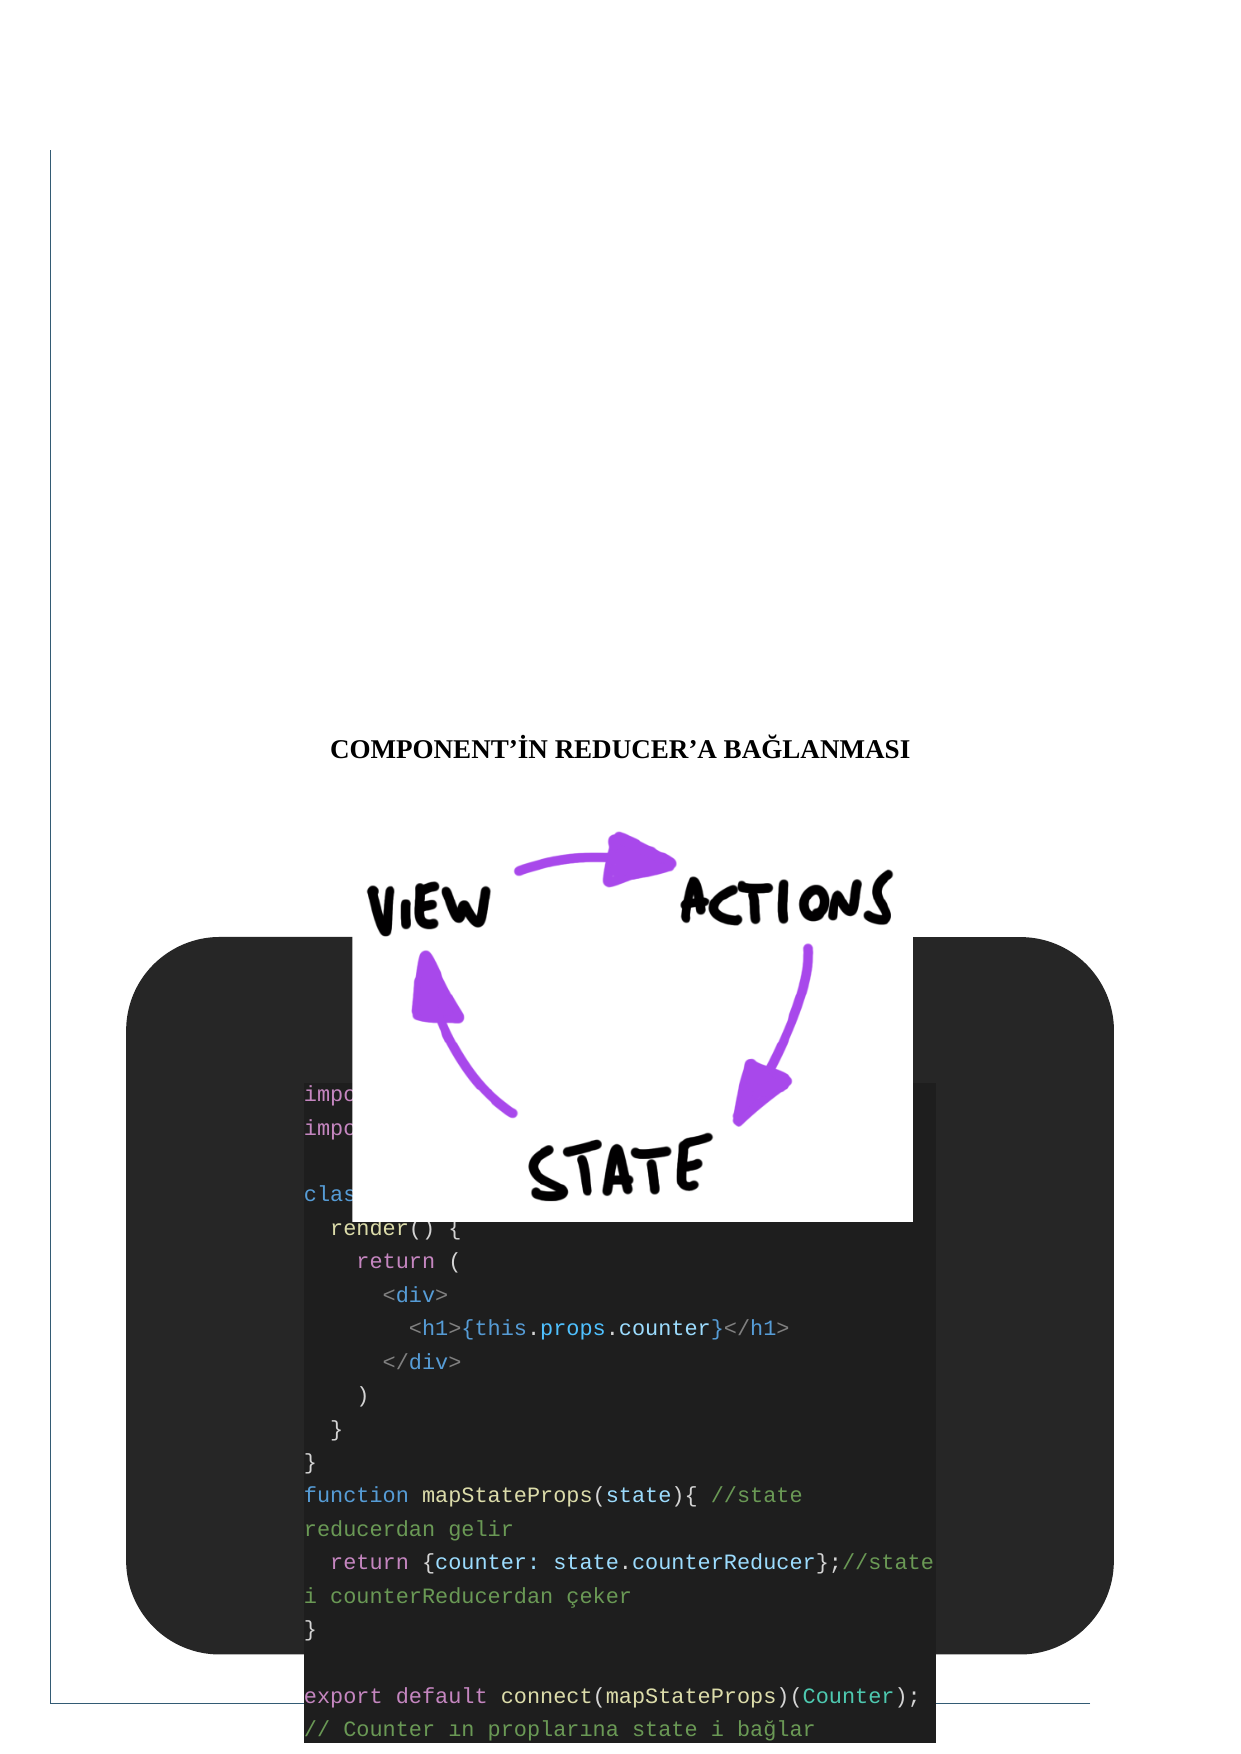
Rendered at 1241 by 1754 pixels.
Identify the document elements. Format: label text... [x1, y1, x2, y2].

picture [352, 810, 913, 1222]
subtitle COMPONENT’İN REDUCER’A BAĞLANMASI [150, 733, 1090, 764]
